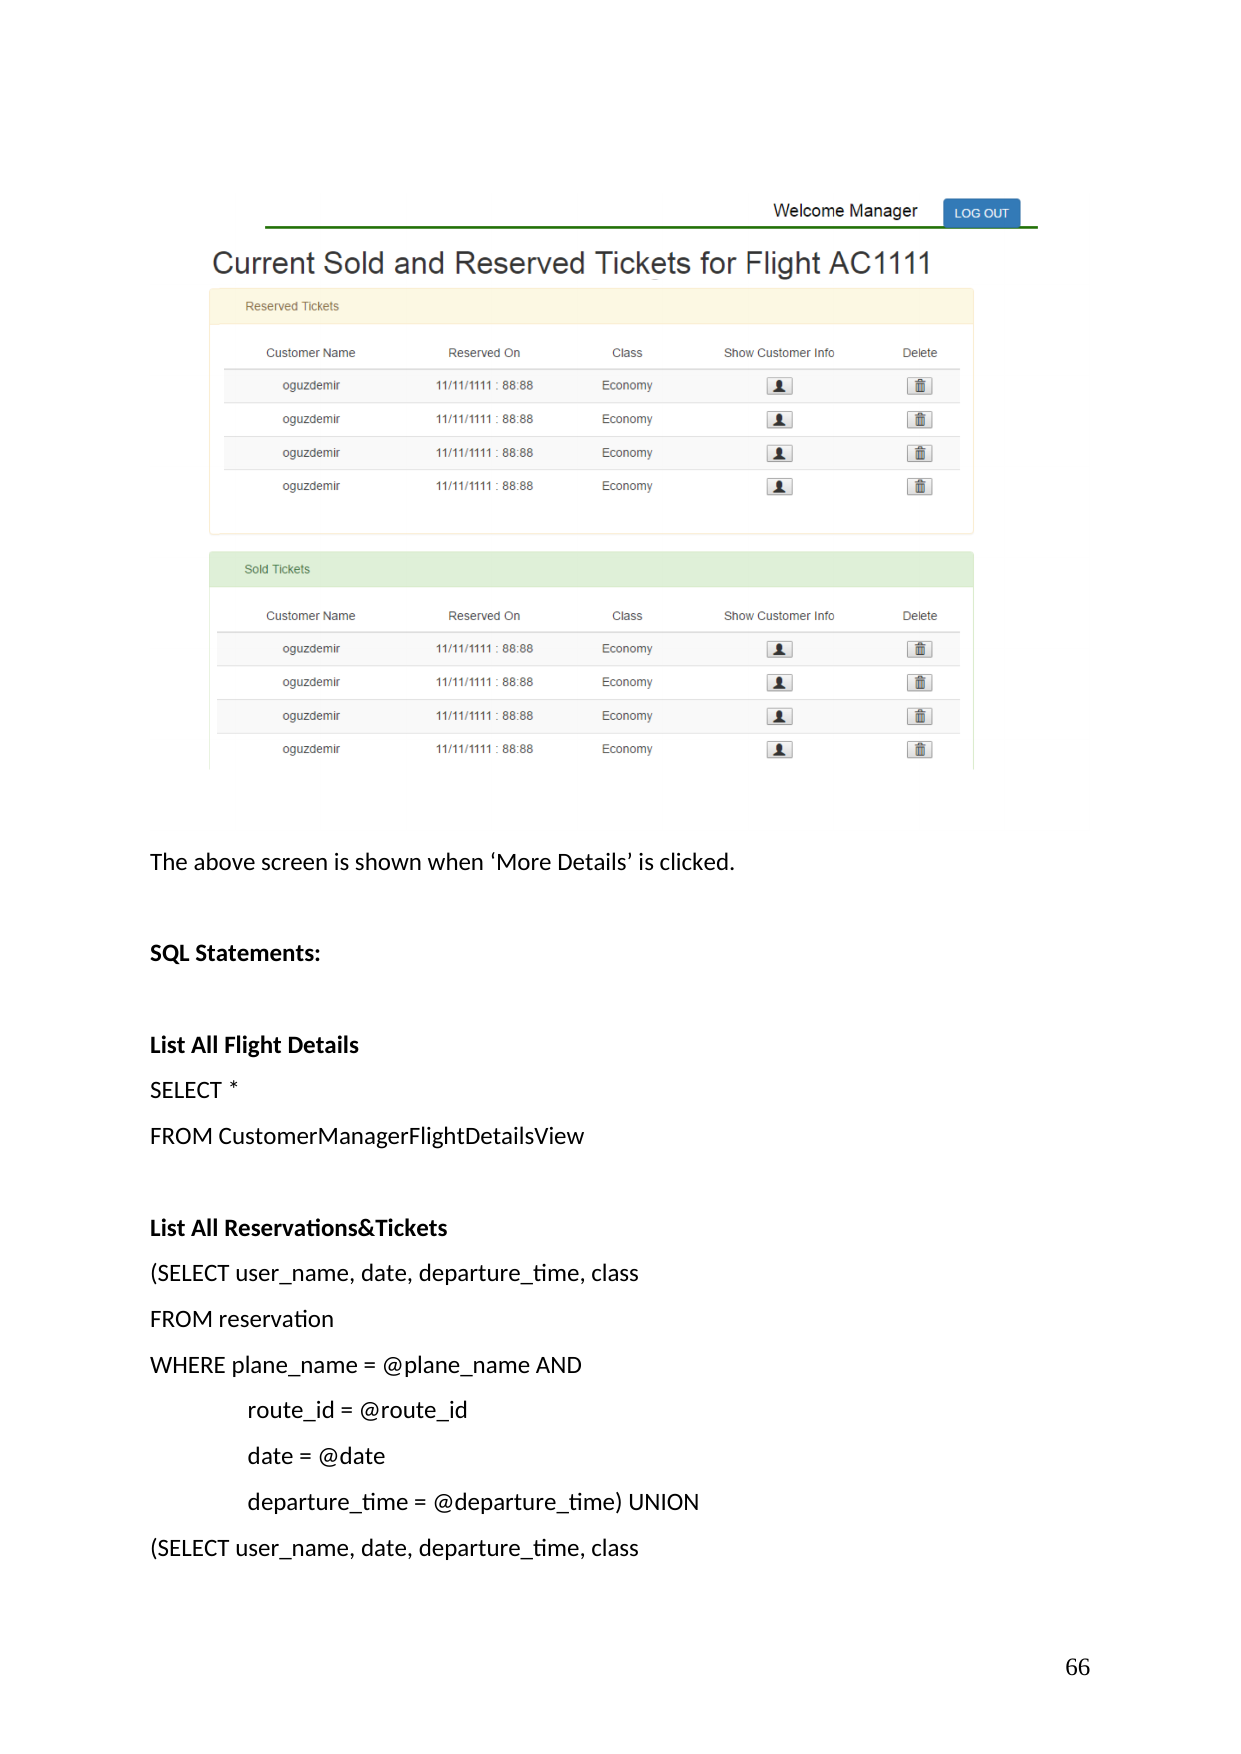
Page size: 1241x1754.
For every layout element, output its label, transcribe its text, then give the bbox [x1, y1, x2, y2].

text SELECT * [150, 1074, 1090, 1105]
text FROM reservation [150, 1303, 1090, 1334]
text WHERE plane_name = @plane_name AND [150, 1349, 1090, 1379]
text route_id = @route_id [150, 1394, 1090, 1425]
text departure_time = @departure_time) UNION [150, 1486, 1090, 1517]
text (SELECT user_name, date, departure_time, class [150, 1532, 1090, 1562]
text The above screen is shown when ‘More Details’ is clicked. [150, 831, 1090, 876]
picture [150, 193, 1090, 831]
text (SELECT user_name, date, departure_time, class [150, 1257, 1090, 1288]
text List All Flight Details [150, 1029, 1090, 1059]
text SQL Statements: [150, 937, 1090, 968]
text date = @date [150, 1440, 1090, 1471]
text FROM CustomerManagerFlightDetailsView [150, 1120, 1090, 1151]
text List All Reservations&Tickets [150, 1212, 1090, 1242]
